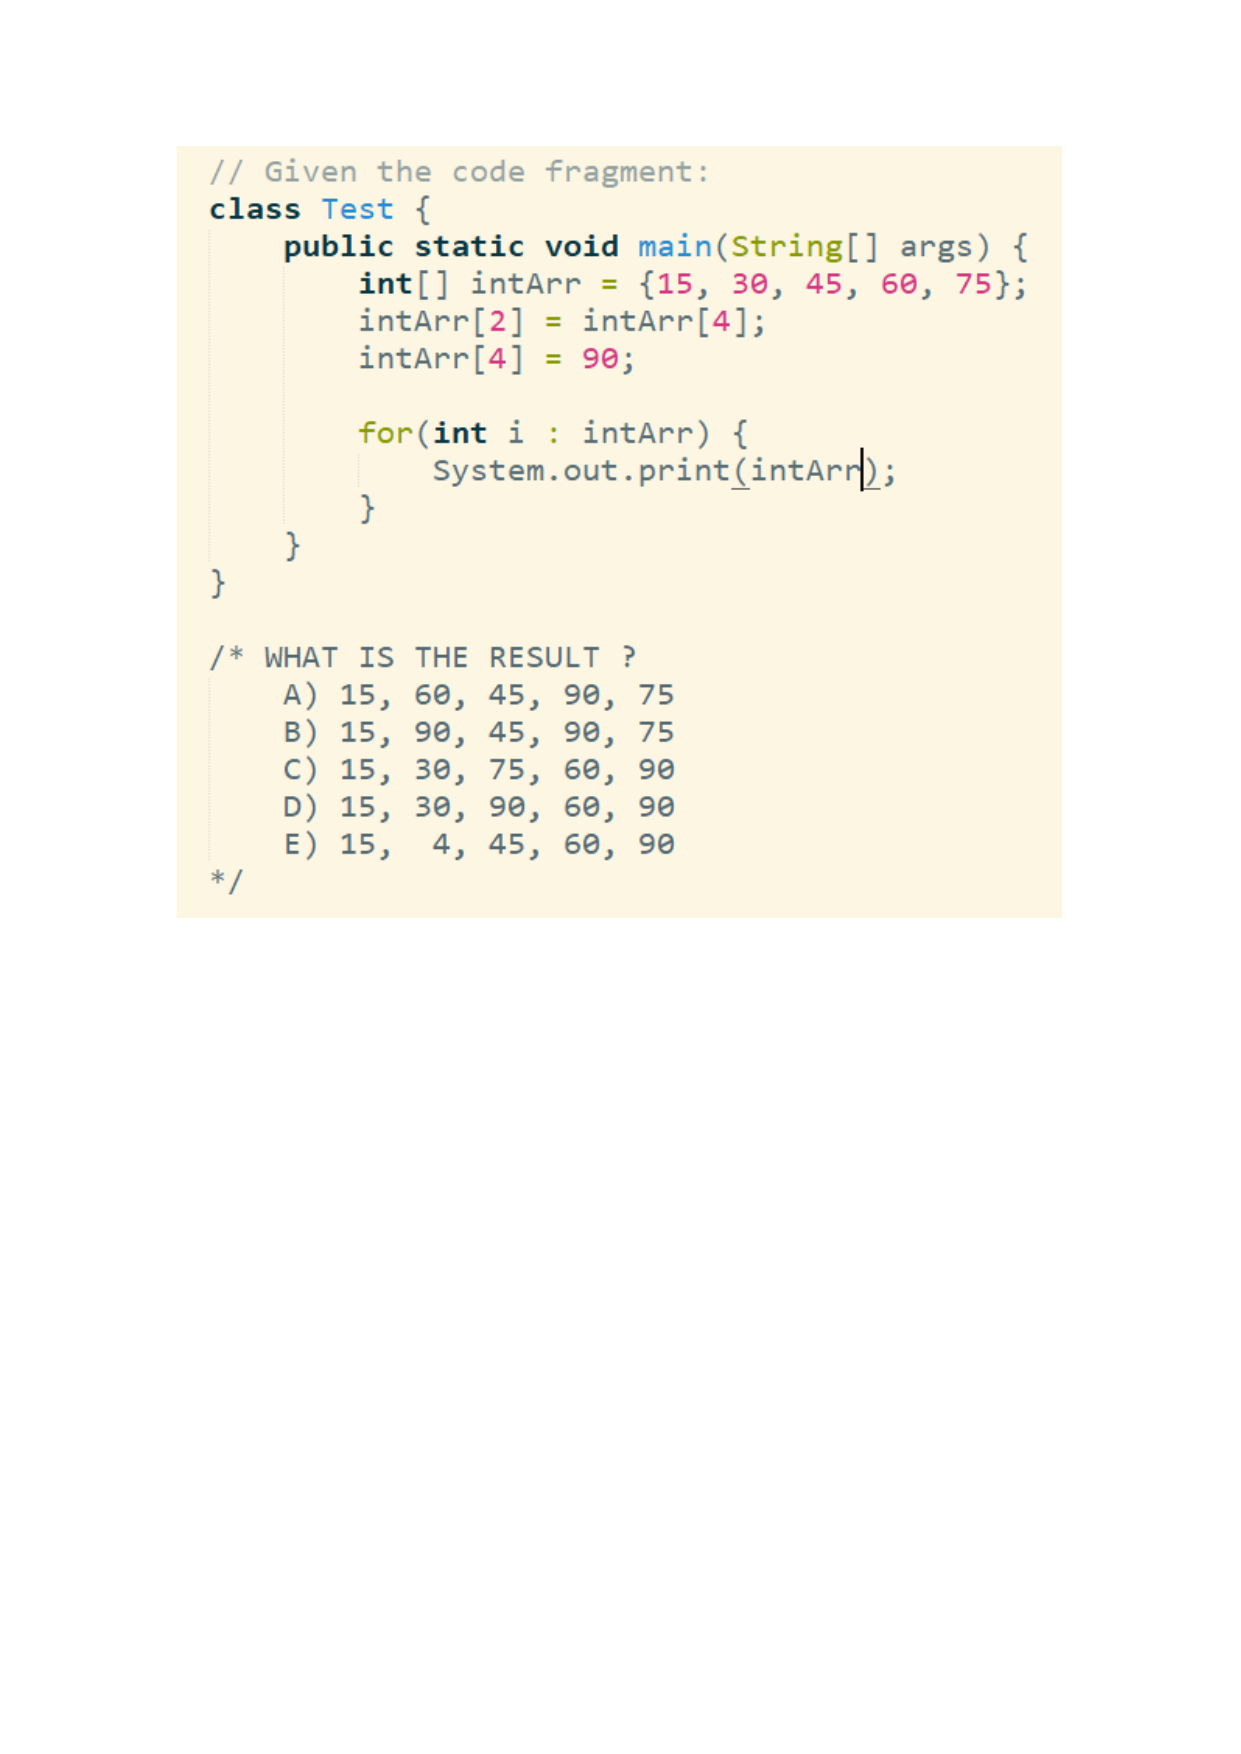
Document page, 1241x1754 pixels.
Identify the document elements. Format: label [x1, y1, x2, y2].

picture [176, 146, 1063, 918]
